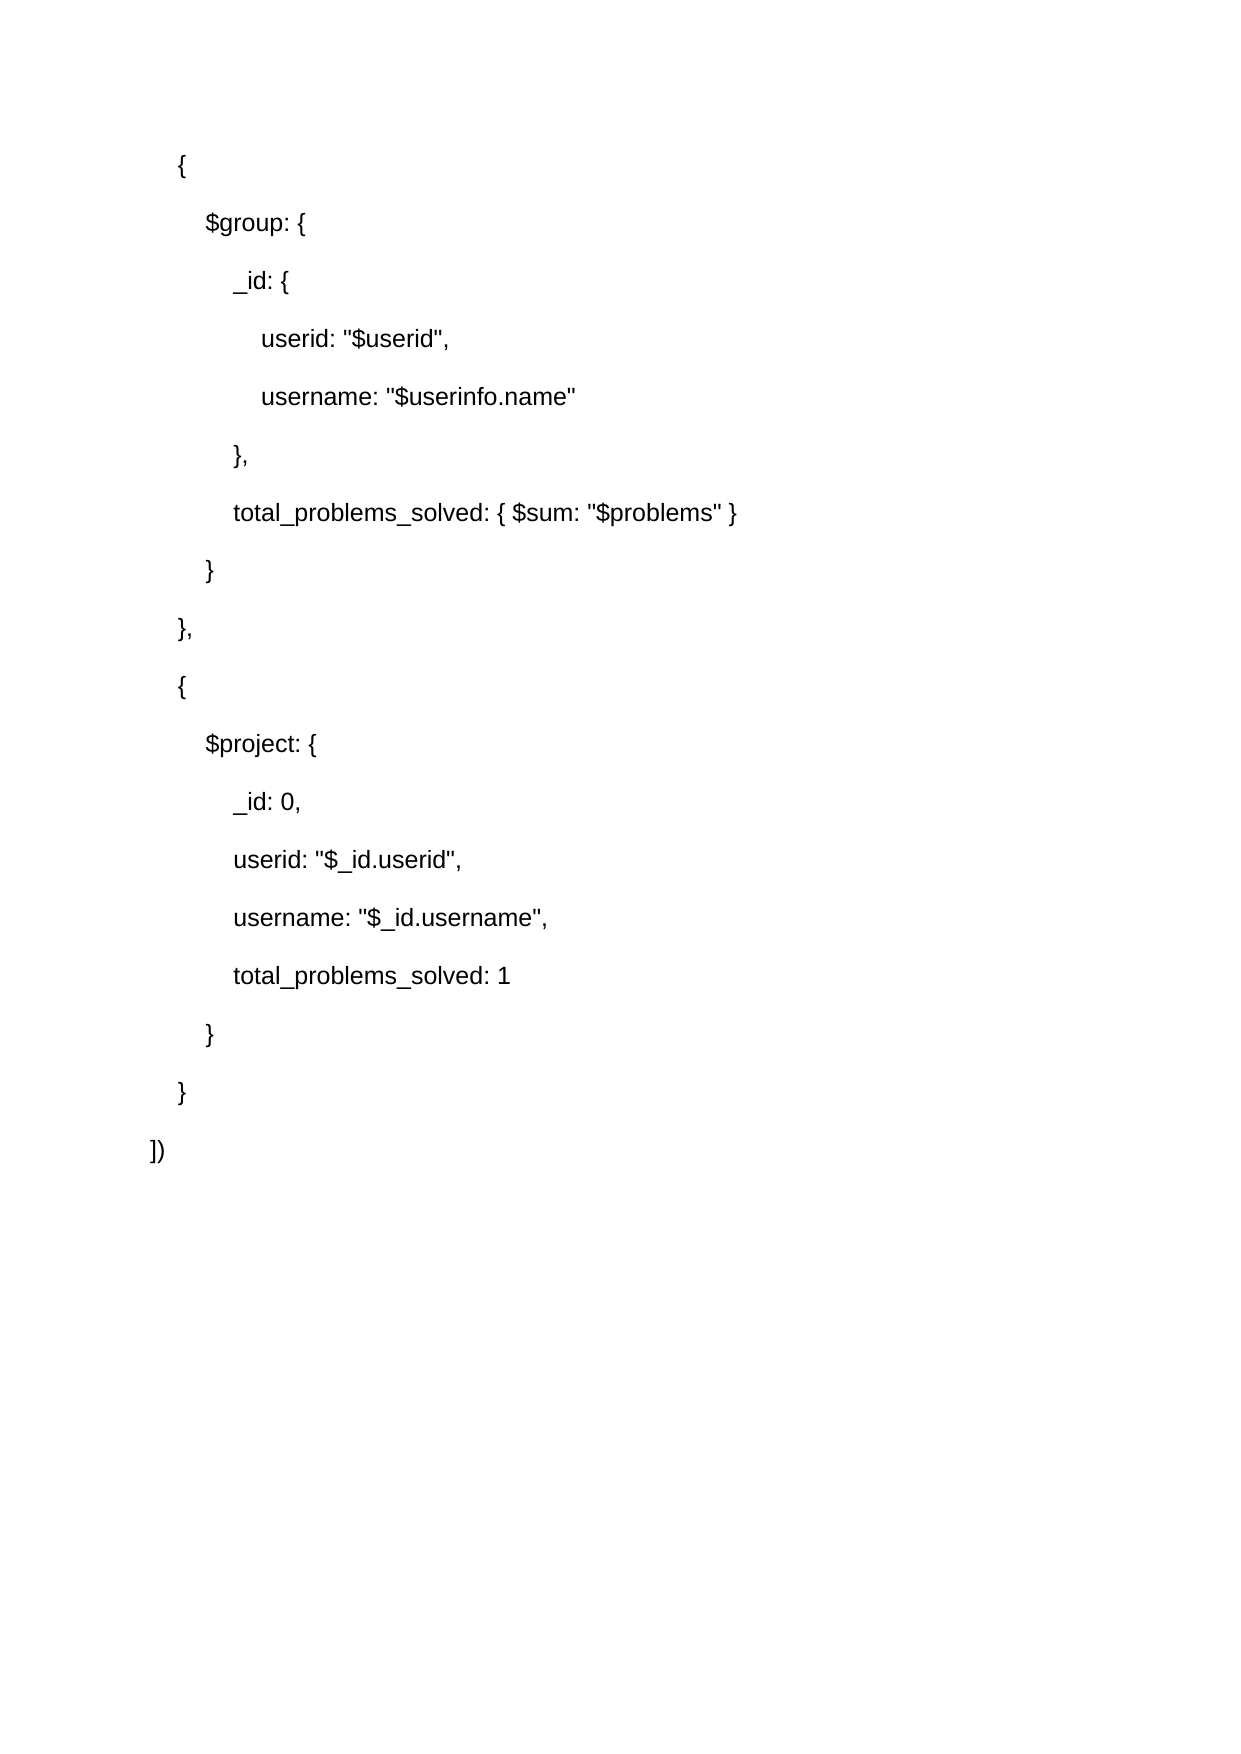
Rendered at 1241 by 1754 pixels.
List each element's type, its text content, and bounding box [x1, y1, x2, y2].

text $group: { [150, 208, 1090, 237]
text }, [150, 439, 1090, 468]
text { [150, 671, 1090, 700]
text userid: "$userid", [150, 324, 1090, 352]
text }, [150, 613, 1090, 642]
text userid: "$_id.userid", [150, 845, 1090, 874]
text } [150, 555, 1090, 584]
text ]) [150, 1134, 1090, 1163]
text } [150, 1019, 1090, 1047]
text total_problems_solved: { $sum: "$problems" } [150, 497, 1090, 526]
text username: "$userinfo.name" [150, 382, 1090, 410]
text username: "$_id.username", [150, 903, 1090, 932]
text { [150, 150, 1090, 179]
text $project: { [150, 729, 1090, 758]
text _id: 0, [150, 787, 1090, 816]
text total_problems_solved: 1 [150, 961, 1090, 989]
text } [150, 1077, 1090, 1105]
text _id: { [150, 266, 1090, 294]
